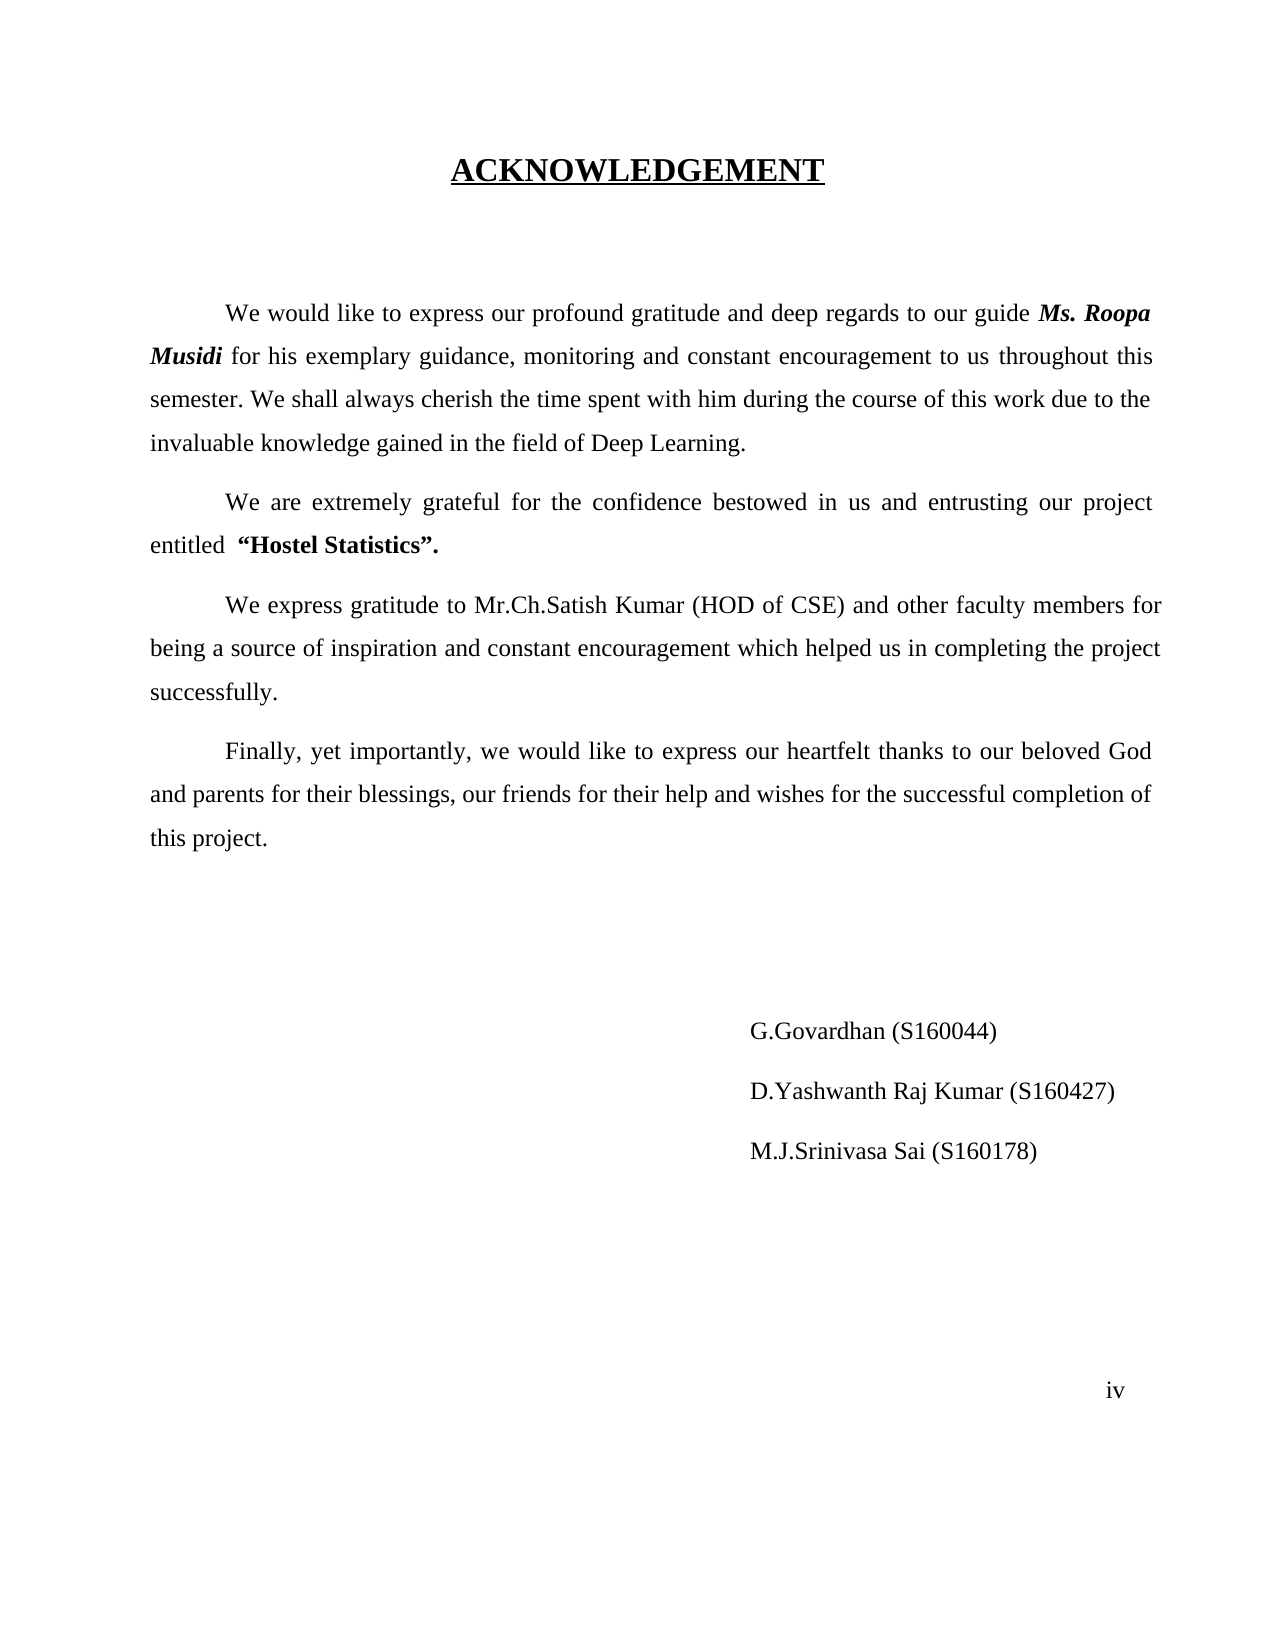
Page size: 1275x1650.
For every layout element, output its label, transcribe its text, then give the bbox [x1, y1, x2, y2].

text Finally, yet importantly, we would like to express our heartfelt thanks to our beloved God and parents for their blessings, our friends for their help and wishes for the successful completion of this project. [150, 736, 1153, 851]
text We are extremely grateful for the confidence bestowed in us and entrusting our project entitled “Hostel Statistics”. [150, 487, 1153, 559]
text ACKNOWLEDGEMENT [150, 150, 1125, 188]
text G.Govardhan (S160044) [750, 1016, 1125, 1045]
text M.J.Srinivasa Sai (S160178) [750, 1136, 1125, 1165]
text We would like to express our profound gratitude and deep regards to our guide Ms. Roopa Musidi for his exemplary guidance, monitoring and constant encouragement to us throughout this semester. We shall always cherish the time spent with him during the course of this work due to the invaluable knowledge gained in the field of Deep Learning. [150, 298, 1153, 456]
text iv [900, 1375, 1125, 1404]
text D.Yashwanth Raj Kumar (S160427) [750, 1076, 1125, 1105]
text We express gratitude to Mr.Ch.Satish Kumar (HOD of CSE) and other faculty members for being a source of inspiration and constant encouragement which helped us in completing the project successfully. [150, 590, 1162, 705]
